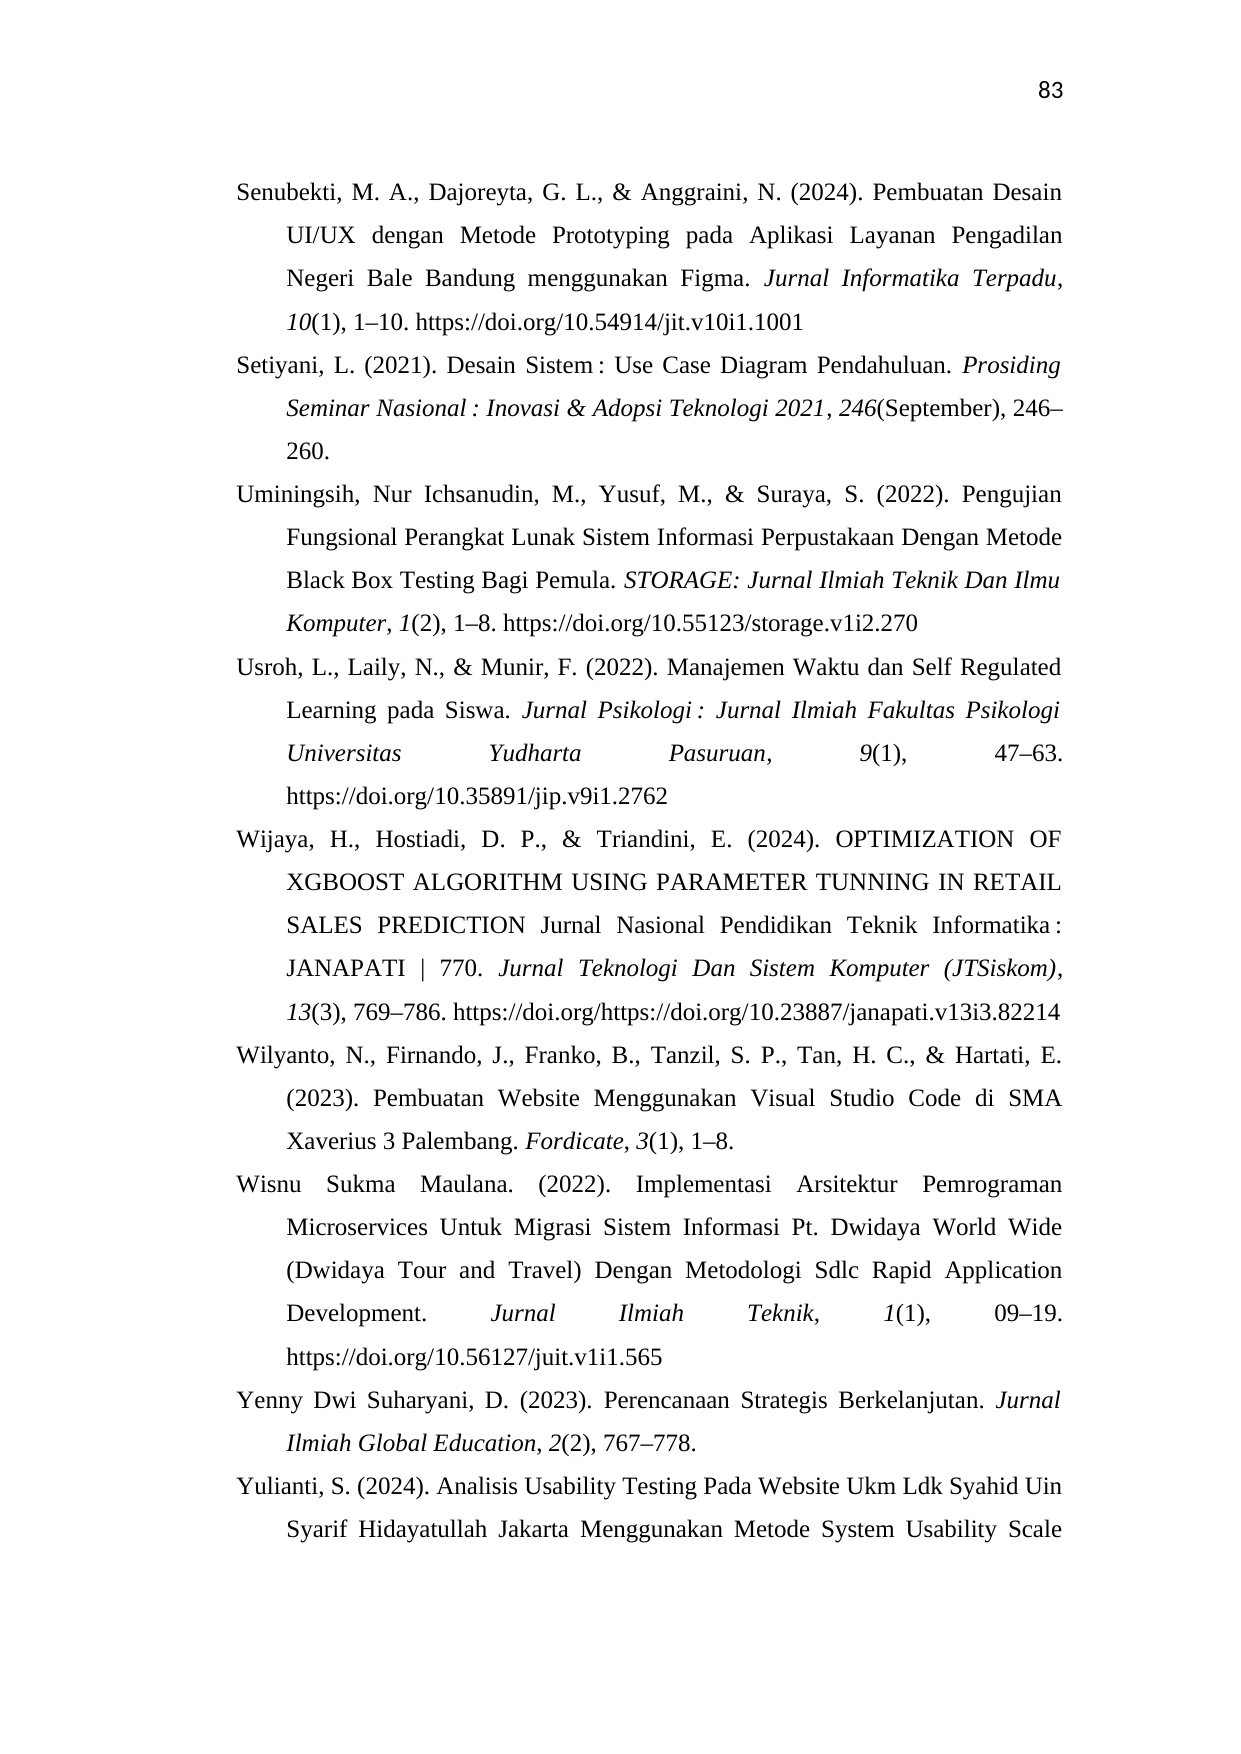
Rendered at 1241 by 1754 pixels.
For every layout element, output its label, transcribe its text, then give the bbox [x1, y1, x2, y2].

text Yenny Dwi Suharyani, D. (2023). Perencanaan Strategis Berkelanjutan. Jurnal Ilmiah Global Education, 2(2), 767–778. [236, 1385, 1063, 1457]
text Senubekti, M. A., Dajoreyta, G. L., & Anggraini, N. (2024). Pembuatan Desain UI/UX dengan Metode Prototyping pada Aplikasi Layanan Pengadilan Negeri Bale Bandung menggunakan Figma. Jurnal Informatika Terpadu, 10(1), 1–10. https://doi.org/10.54914/jit.v10i1.1001 [236, 177, 1063, 335]
text Wilyanto, N., Firnando, J., Franko, B., Tanzil, S. P., Tan, H. C., & Hartati, E. (2023). Pembuatan Website Menggunakan Visual Studio Code di SMA Xaverius 3 Palembang. Fordicate, 3(1), 1–8. [236, 1040, 1063, 1155]
text Uminingsih, Nur Ichsanudin, M., Yusuf, M., & Suraya, S. (2022). Pengujian Fungsional Perangkat Lunak Sistem Informasi Perpustakaan Dengan Metode Black Box Testing Bagi Pemula. STORAGE: Jurnal Ilmiah Teknik Dan Ilmu Komputer, 1(2), 1–8. https://doi.org/10.55123/storage.v1i2.270 [236, 479, 1063, 637]
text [236, 1471, 1063, 1543]
text Wijaya, H., Hostiadi, D. P., & Triandini, E. (2024). OPTIMIZATION OF XGBOOST ALGORITHM USING PARAMETER TUNNING IN RETAIL SALES PREDICTION Jurnal Nasional Pendidikan Teknik Informatika : JANAPATI | 770. Jurnal Teknologi Dan Sistem Komputer (JTSiskom), 13(3), 769–786. https://doi.org/https://doi.org/10.23887/janapati.v13i3.82214 [236, 824, 1063, 1025]
text Wisnu Sukma Maulana. (2022). Implementasi Arsitektur Pemrograman Microservices Untuk Migrasi Sistem Informasi Pt. Dwidaya World Wide (Dwidaya Tour and Travel) Dengan Metodologi Sdlc Rapid Application Development. Jurnal Ilmiah Teknik, 1(1), 09–19. https://doi.org/10.56127/juit.v1i1.565 [236, 1169, 1063, 1370]
text Usroh, L., Laily, N., & Munir, F. (2022). Manajemen Waktu dan Self Regulated Learning pada Siswa. Jurnal Psikologi : Jurnal Ilmiah Fakultas Psikologi Universitas Yudharta Pasuruan, 9(1), 47–63. https://doi.org/10.35891/jip.v9i1.2762 [236, 652, 1063, 810]
text Setiyani, L. (2021). Desain Sistem : Use Case Diagram Pendahuluan. Prosiding Seminar Nasional : Inovasi & Adopsi Teknologi 2021, 246(September), 246–260. [236, 350, 1063, 465]
